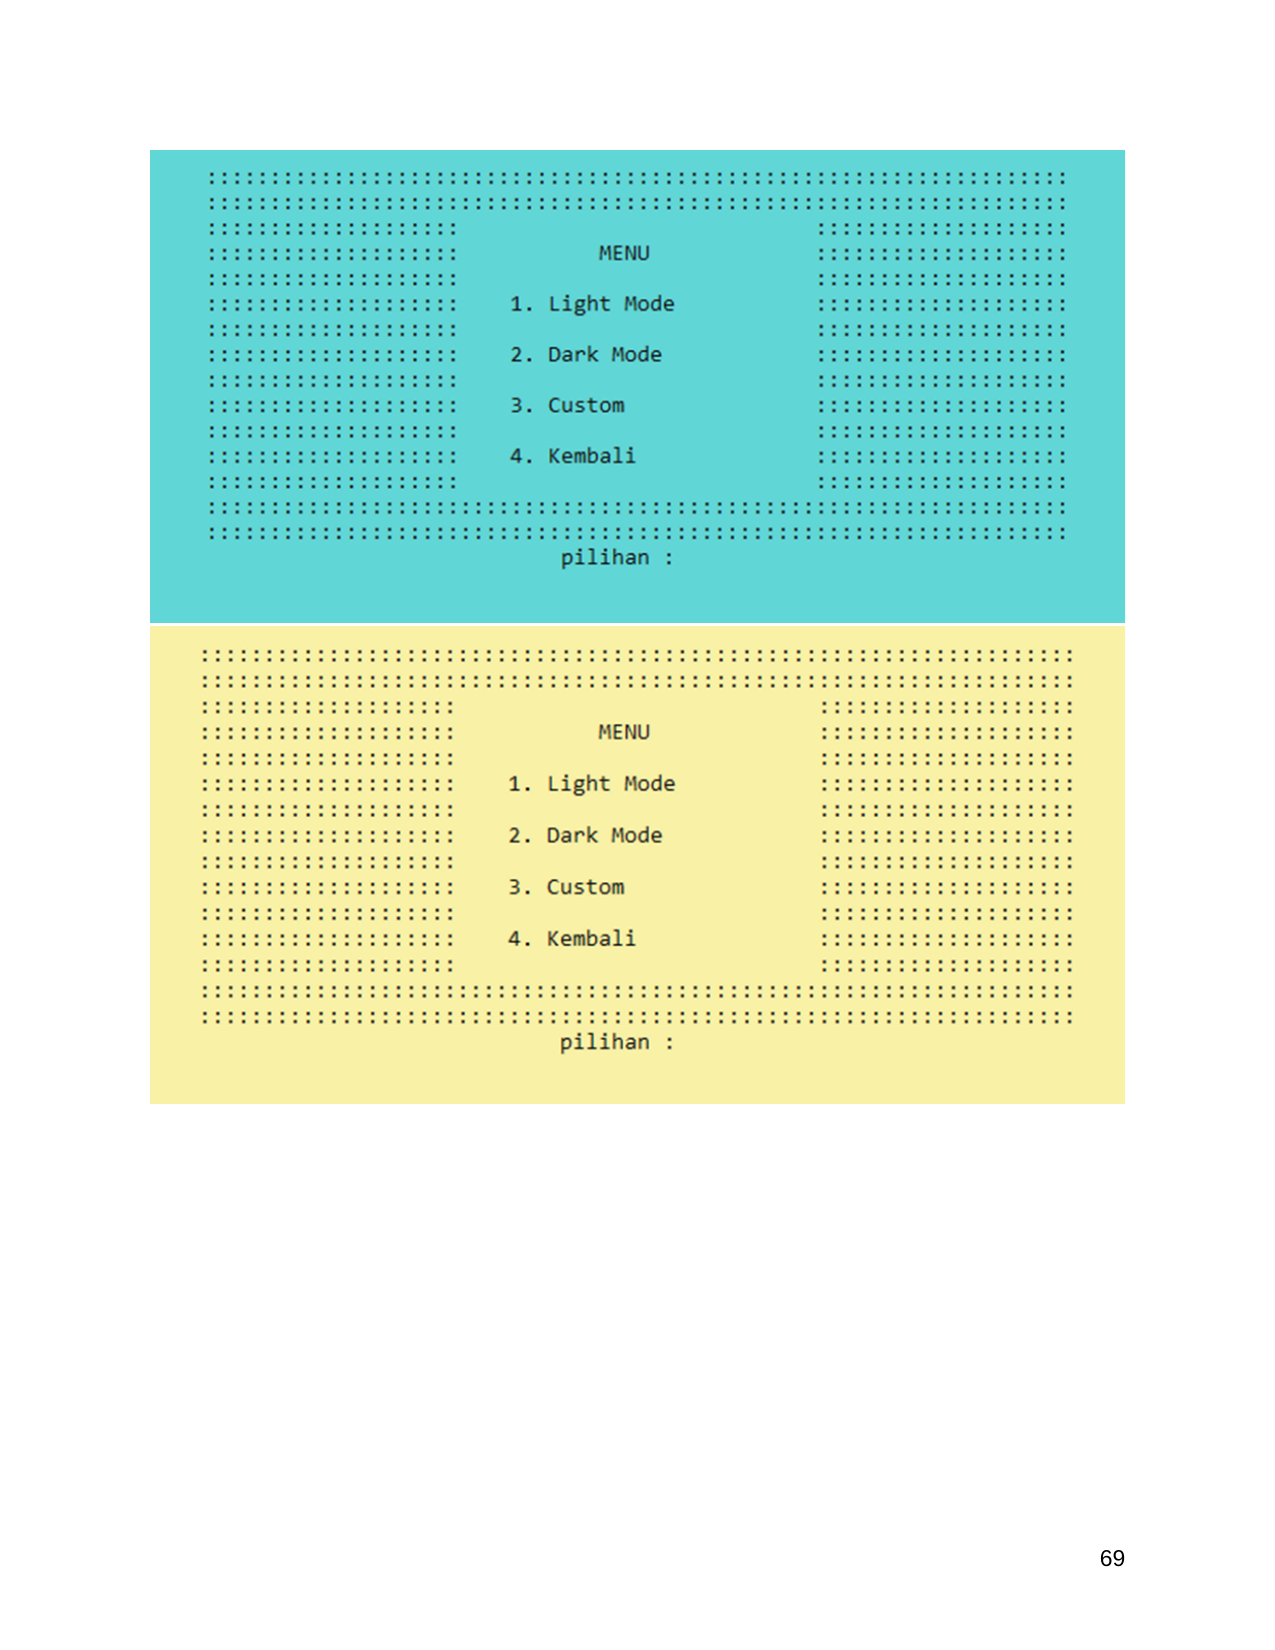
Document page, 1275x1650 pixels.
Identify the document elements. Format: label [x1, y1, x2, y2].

picture [150, 150, 1125, 623]
picture [150, 626, 1125, 1104]
